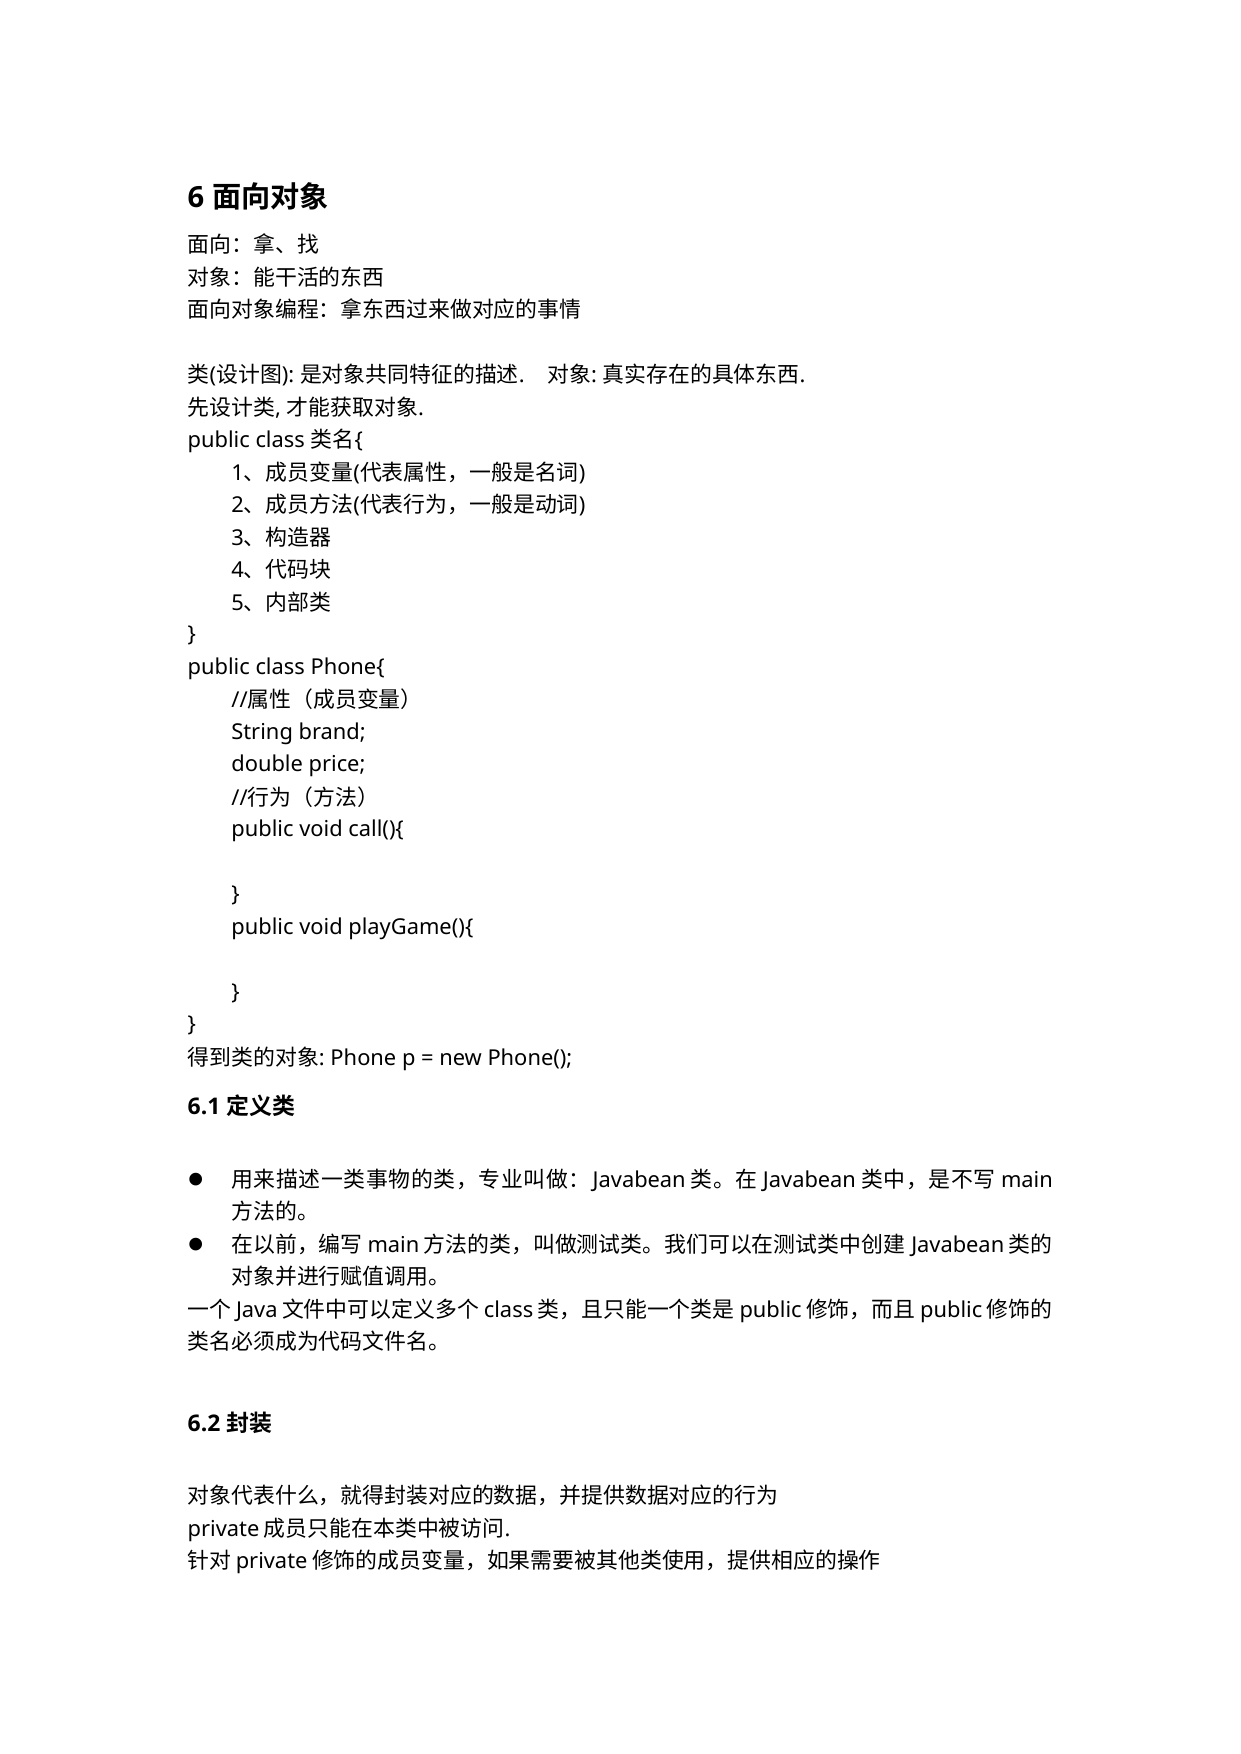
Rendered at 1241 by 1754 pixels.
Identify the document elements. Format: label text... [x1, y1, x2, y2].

text 1、成员变量(代表属性，一般是名词) [231, 454, 1053, 487]
text 面向：拿、找 [187, 227, 1053, 259]
text 3、构造器 [231, 519, 1053, 552]
text 4、代码块 [231, 552, 1053, 584]
text String brand; [231, 714, 1053, 747]
text public void playGame(){ [231, 909, 1053, 942]
text 类(设计图): 是对象共同特征的描述. 对象: 真实存在的具体东西. [187, 357, 1053, 389]
text public class Phone{ [187, 649, 1053, 682]
text 对象代表什么，就得封装对应的数据，并提供数据对应的行为 [187, 1478, 1053, 1511]
subtitle 6.1 定义类 [187, 1072, 1053, 1137]
text } [231, 974, 1053, 1007]
text 一个Java文件中可以定义多个class类，且只能一个类是public修饰，而且public修饰的类名必须成为代码文件名。 [187, 1291, 1053, 1356]
text 面向对象编程：拿东西过来做对应的事情 [187, 292, 1053, 324]
text public void call(){ [231, 812, 1053, 844]
text 2、成员方法(代表行为，一般是动词) [231, 487, 1053, 519]
list 用来描述一类事物的类，专业叫做：Javabean类。在Javabean类中，是不写main方法的。 [187, 1161, 1053, 1226]
text public class 类名{ [187, 422, 1053, 454]
text 对象：能干活的东西 [187, 259, 1053, 292]
text } [231, 877, 1053, 909]
text 先设计类, 才能获取对象. [187, 389, 1053, 422]
text private成员只能在本类中被访问. [187, 1511, 1053, 1543]
text //属性（成员变量） [231, 682, 1053, 714]
text 得到类的对象: Phone p = new Phone(); [187, 1039, 1053, 1072]
text double price; [231, 747, 1053, 779]
subtitle 6 面向对象 [187, 162, 1053, 227]
subtitle 6.2 封装 [187, 1389, 1053, 1454]
list 在以前，编写main方法的类，叫做测试类。我们可以在测试类中创建Javabean类的对象并进行赋值调用。 [187, 1226, 1053, 1291]
text //行为（方法） [231, 779, 1053, 812]
text 针对private修饰的成员变量，如果需要被其他类使用，提供相应的操作 [187, 1543, 1053, 1576]
text } [187, 1007, 1053, 1039]
text } [187, 617, 1053, 649]
text 5、内部类 [231, 584, 1053, 617]
